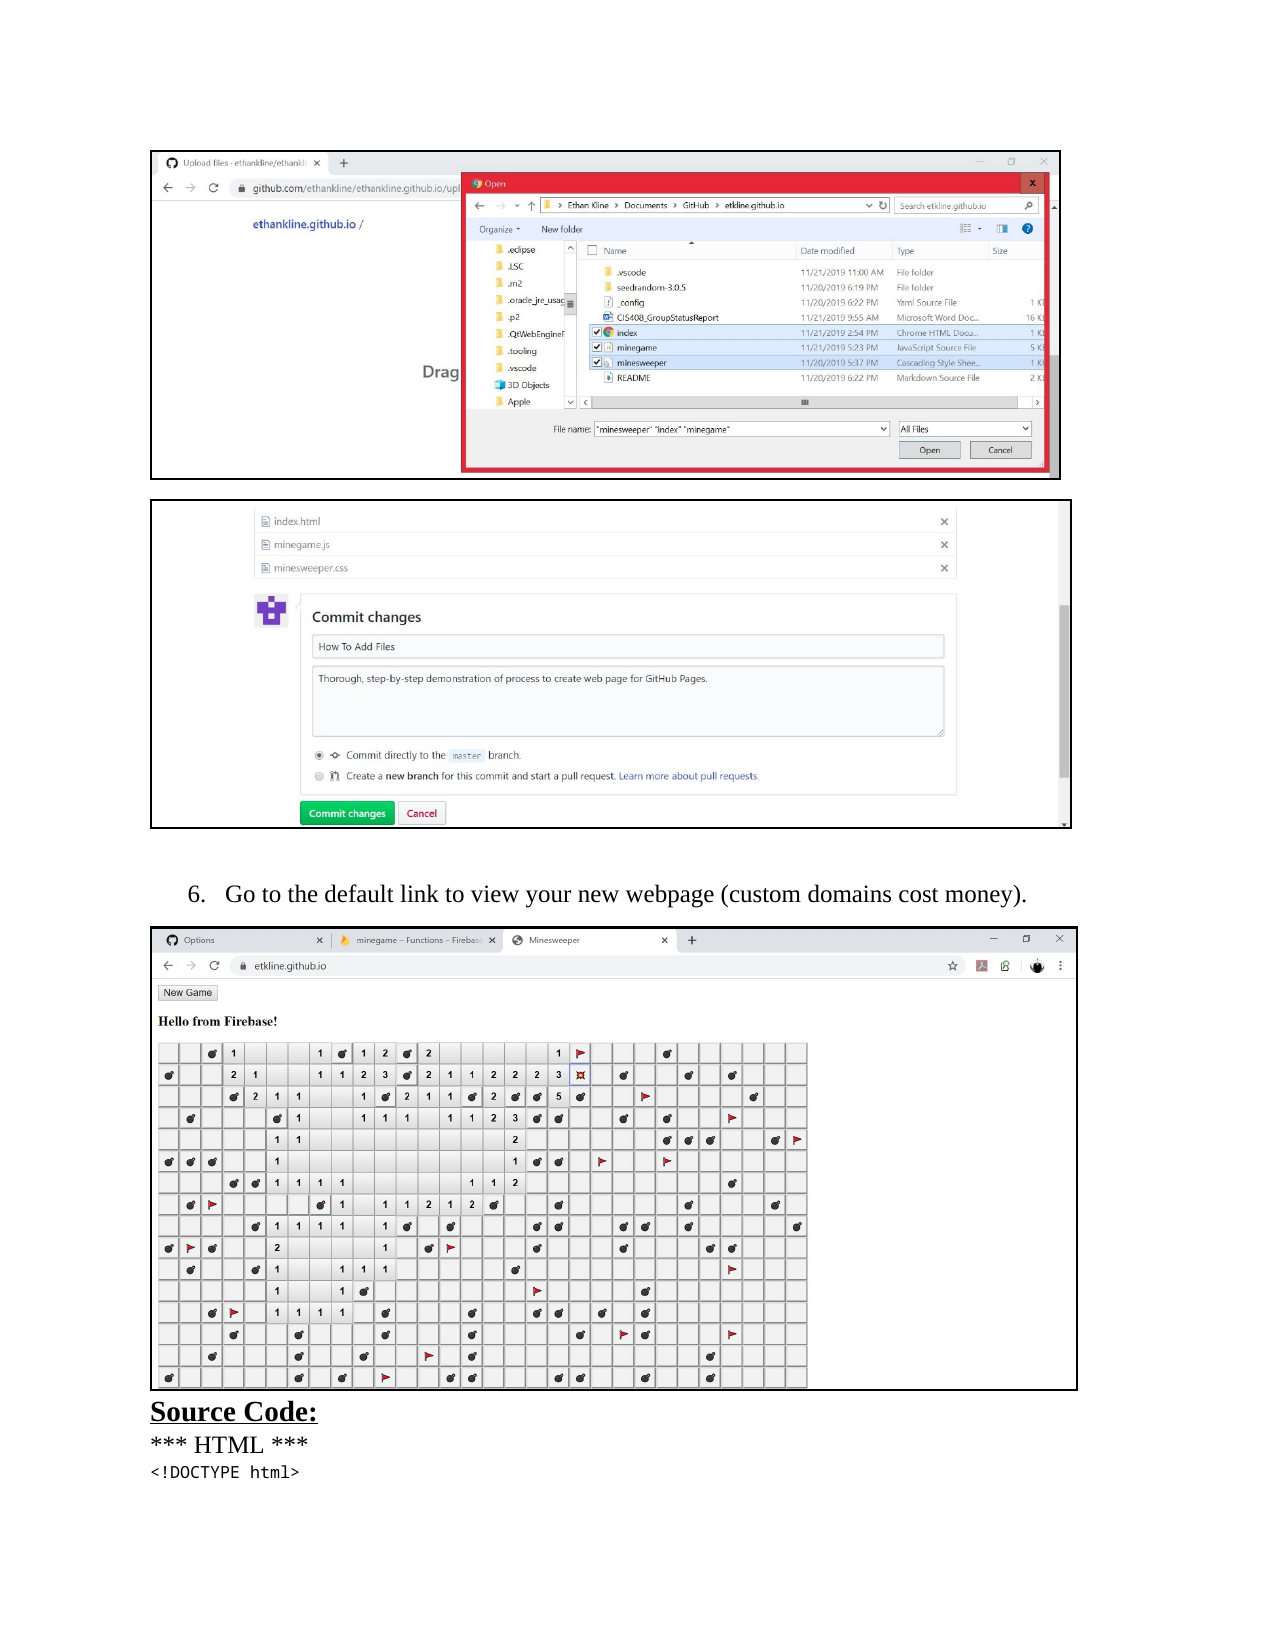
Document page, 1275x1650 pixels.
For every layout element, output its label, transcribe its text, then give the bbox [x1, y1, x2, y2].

picture [152, 501, 1070, 827]
list Go to the default link to view your new webpage (custom domains cost money). [187, 879, 1125, 907]
picture [152, 929, 1076, 1389]
text <!DOCTYPE html> [150, 1461, 1125, 1483]
text Source Code: [150, 1394, 1125, 1427]
text *** HTML *** [150, 1430, 1125, 1458]
picture [152, 152, 1059, 478]
